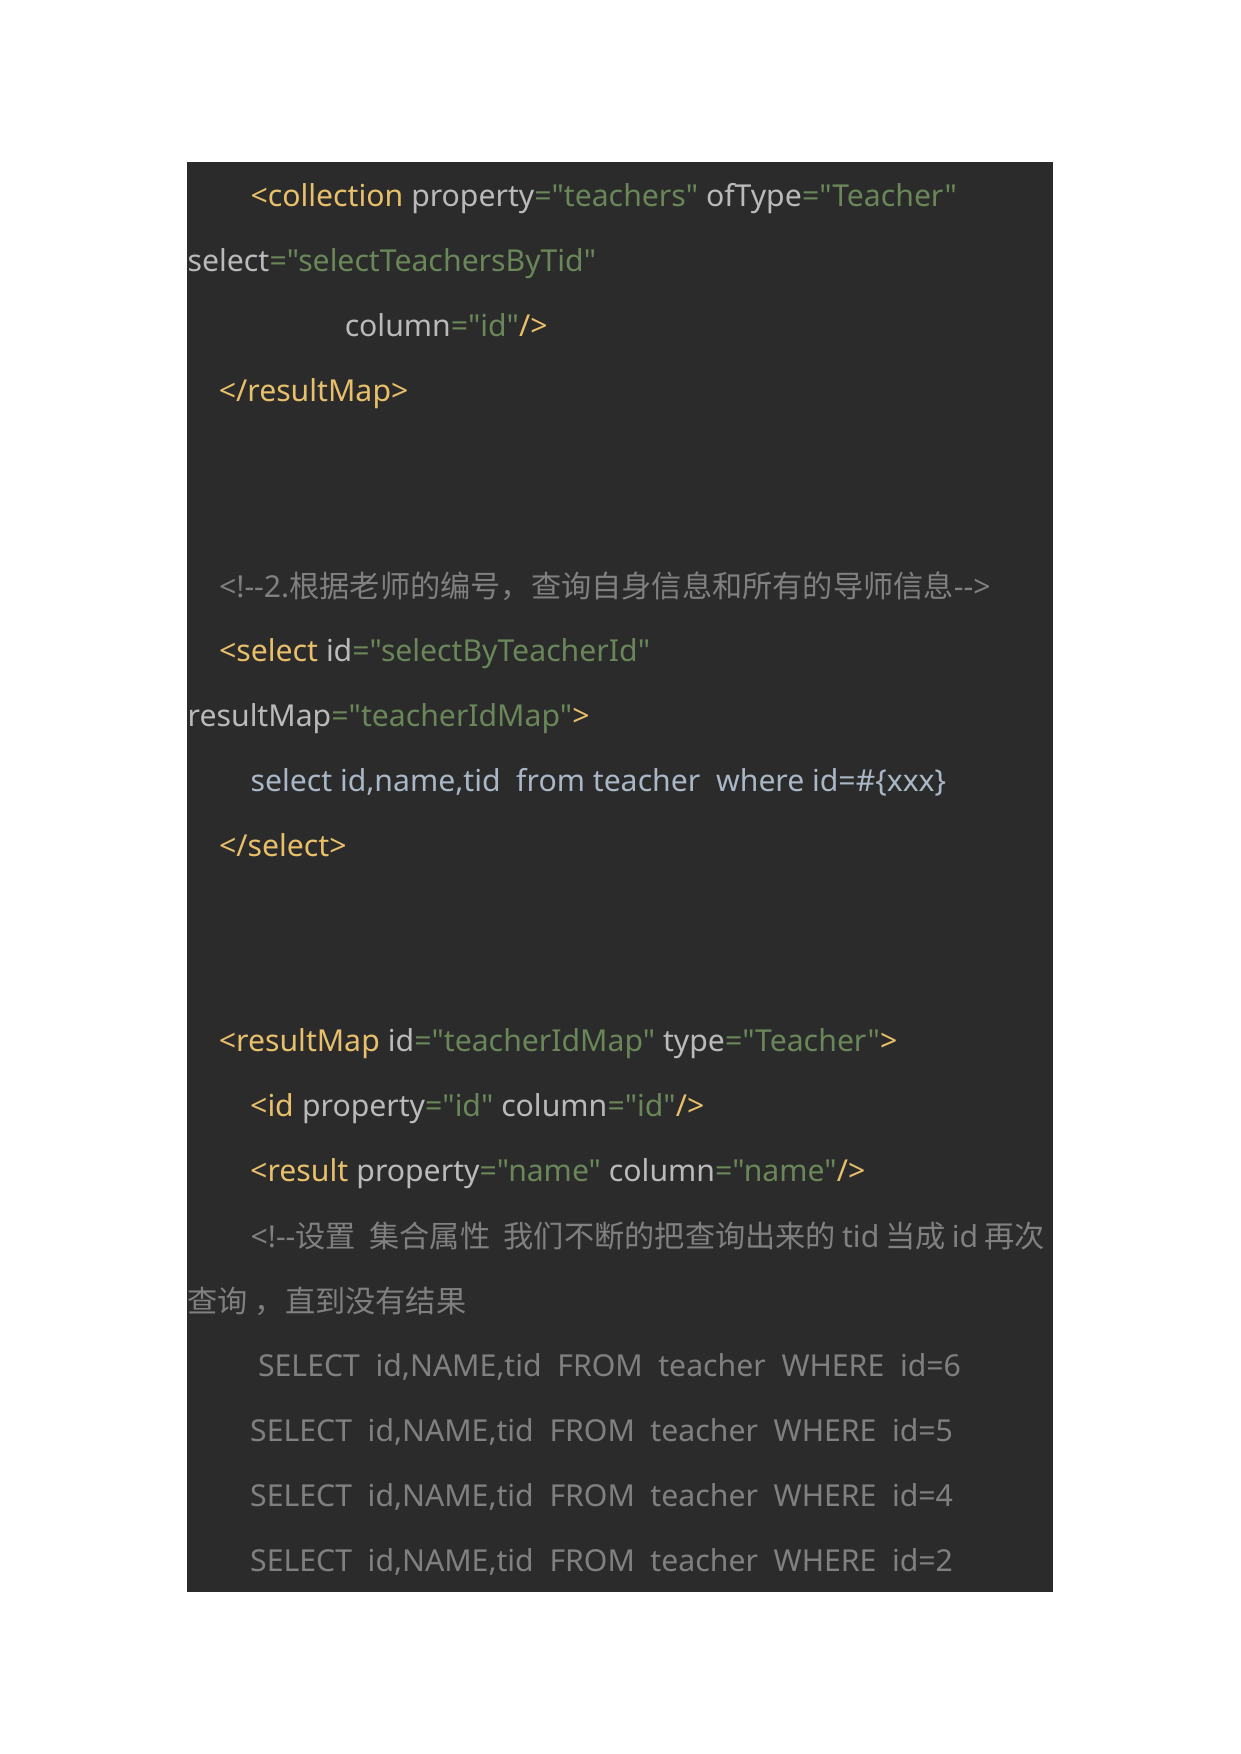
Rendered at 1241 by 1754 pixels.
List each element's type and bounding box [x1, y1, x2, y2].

text [187, 162, 1053, 1592]
